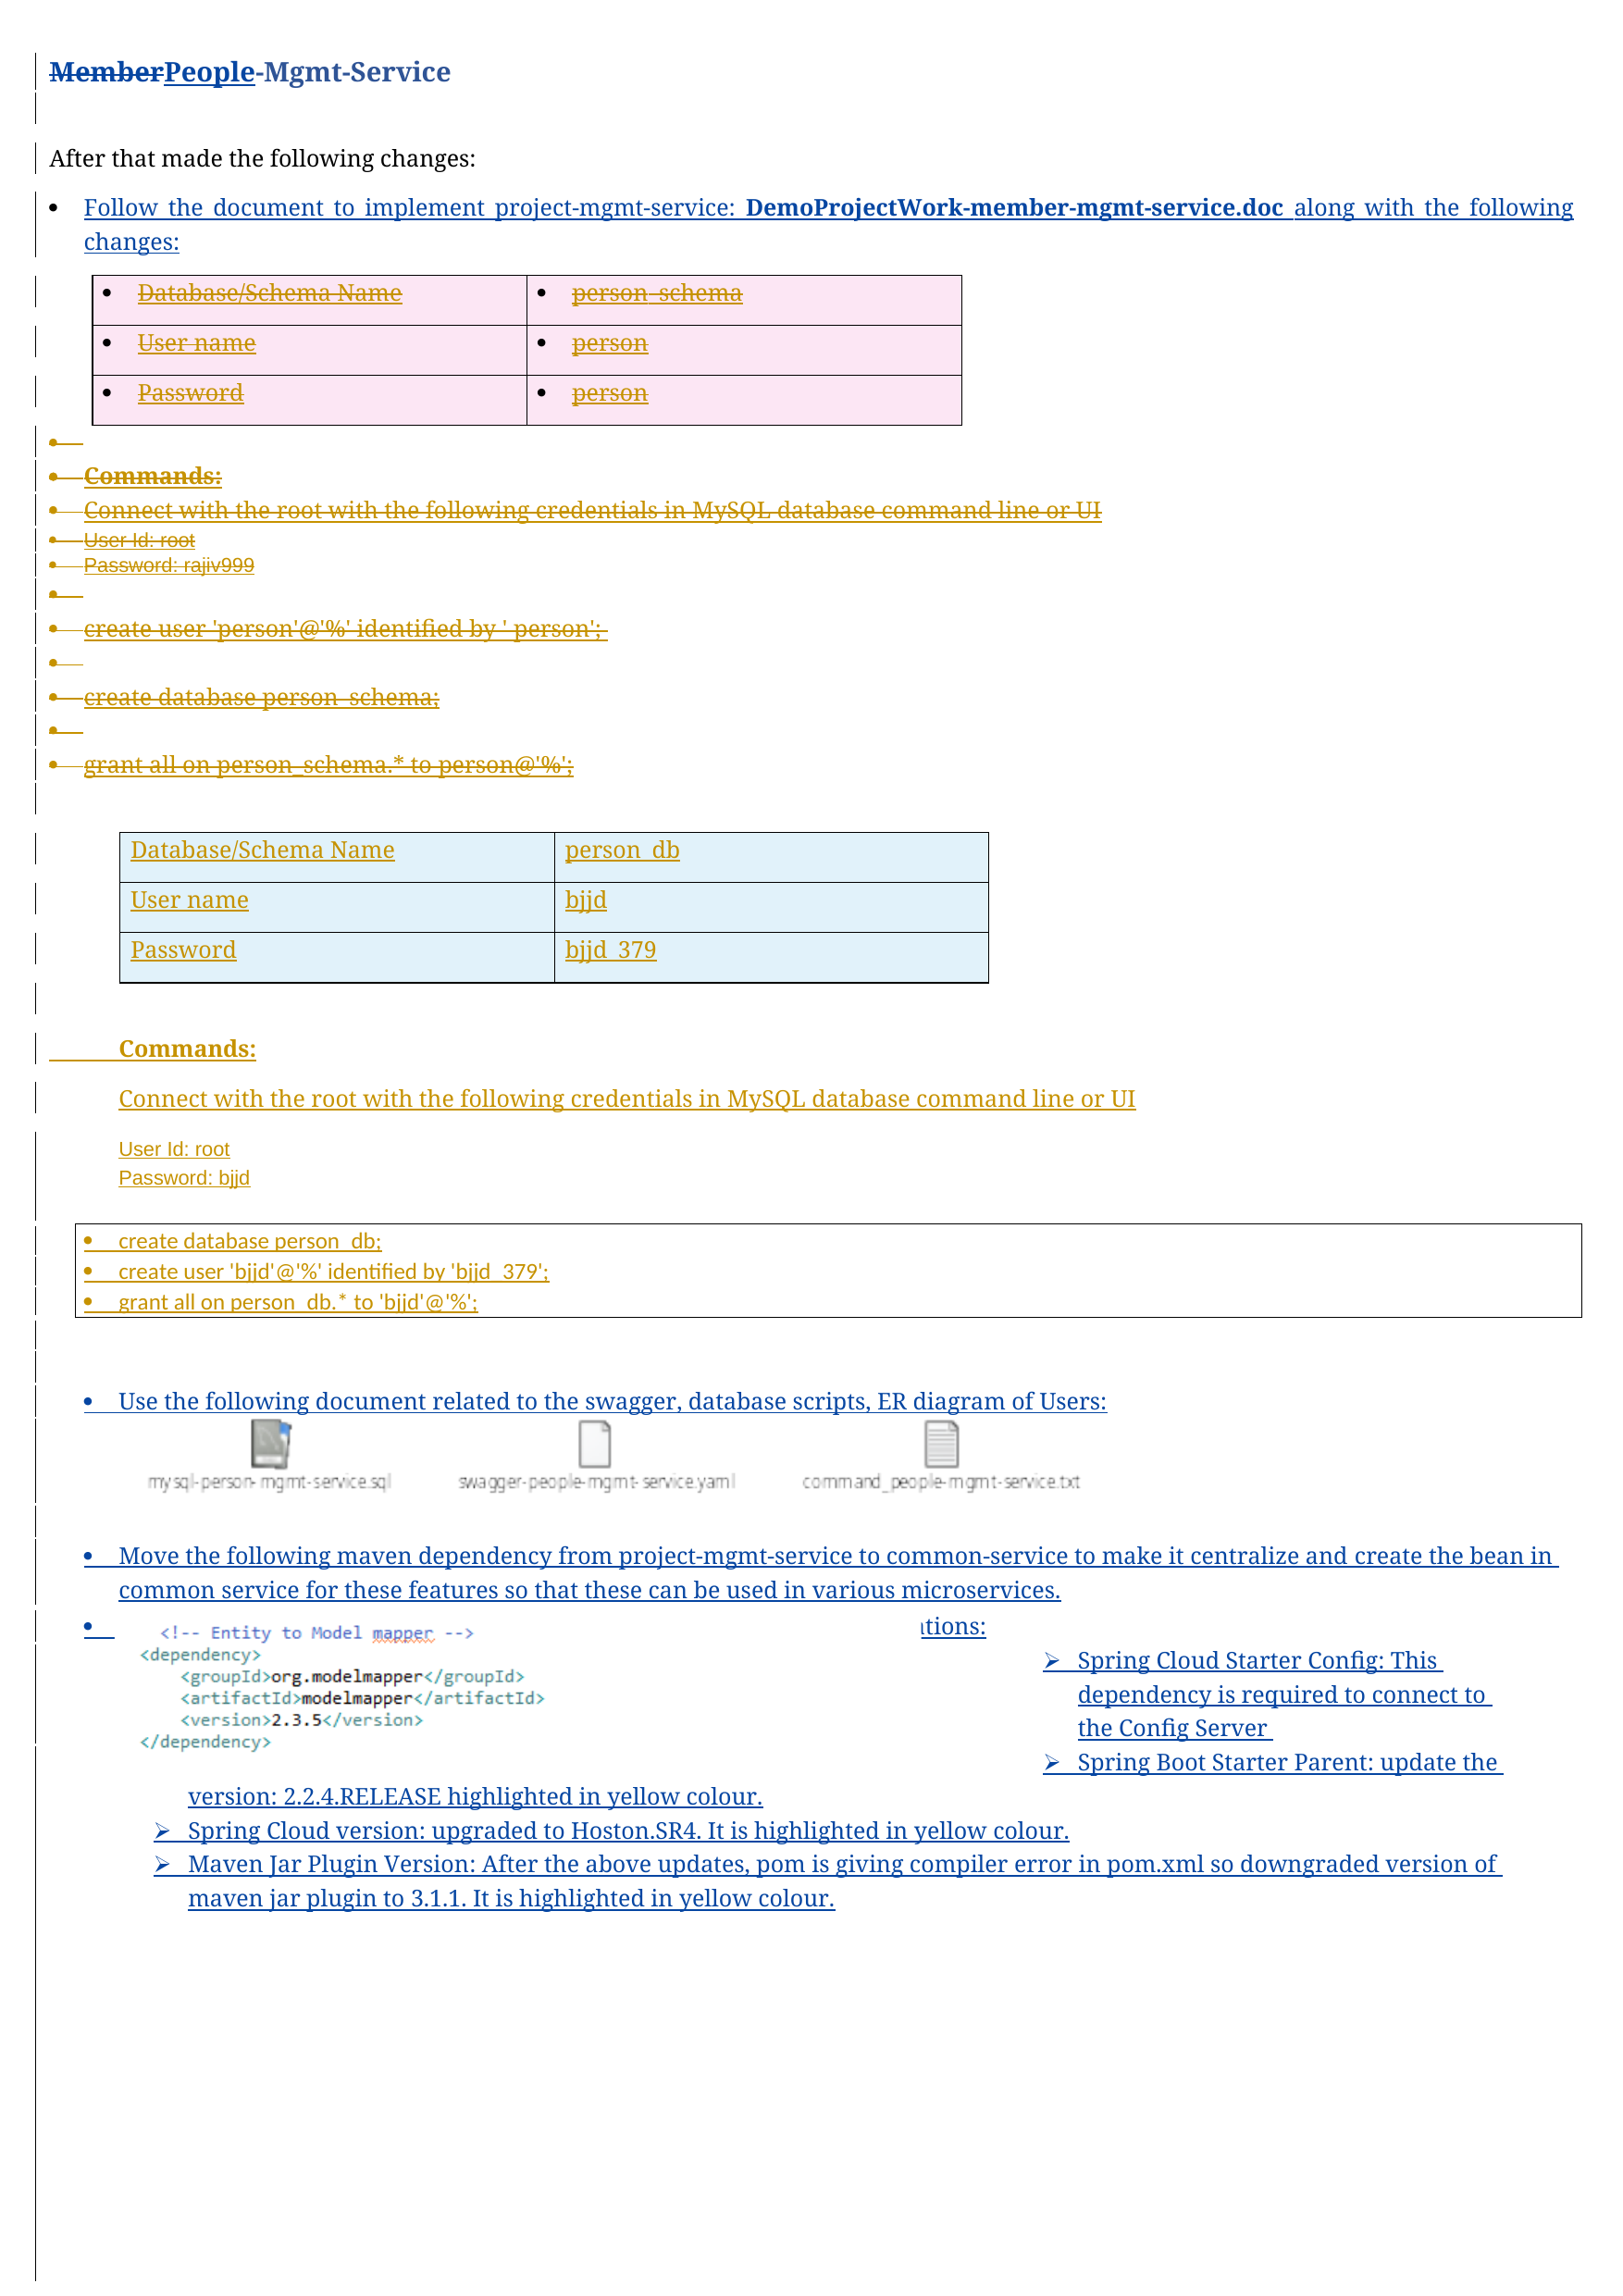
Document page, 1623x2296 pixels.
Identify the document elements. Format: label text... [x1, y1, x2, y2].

text After that made the following changes: [49, 142, 1574, 174]
subtitle -Mgmt-Service [49, 53, 1574, 90]
picture [114, 1611, 922, 1767]
